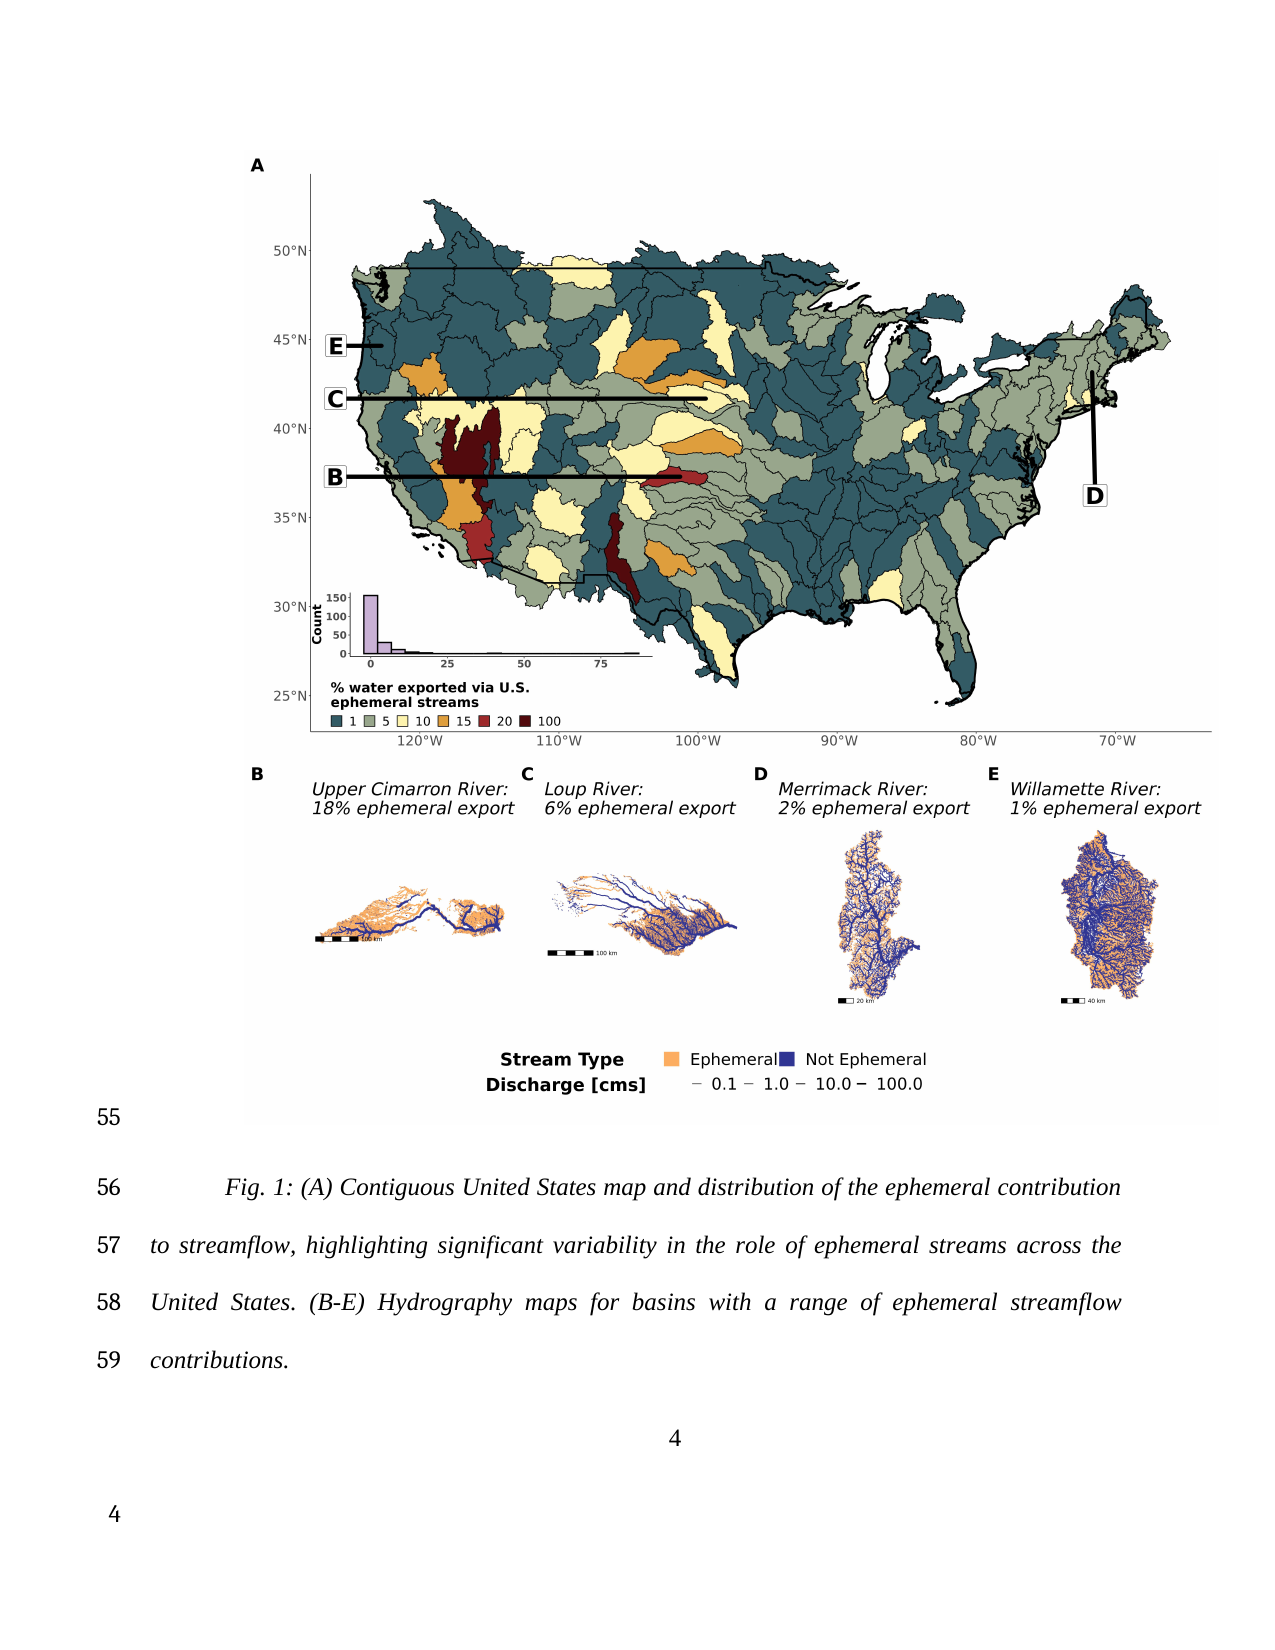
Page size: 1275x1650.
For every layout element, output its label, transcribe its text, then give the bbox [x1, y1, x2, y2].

picture [243, 150, 1219, 1125]
text Fig. 1: (A) Contiguous United States map and distribution of the ephemeral contribution to streamflow, highlighting significant variability in the role of ephemeral streams across the United States. (B-E) Hydrography maps for basins with a range of ephemeral streamflow contributions. [150, 1172, 1125, 1374]
